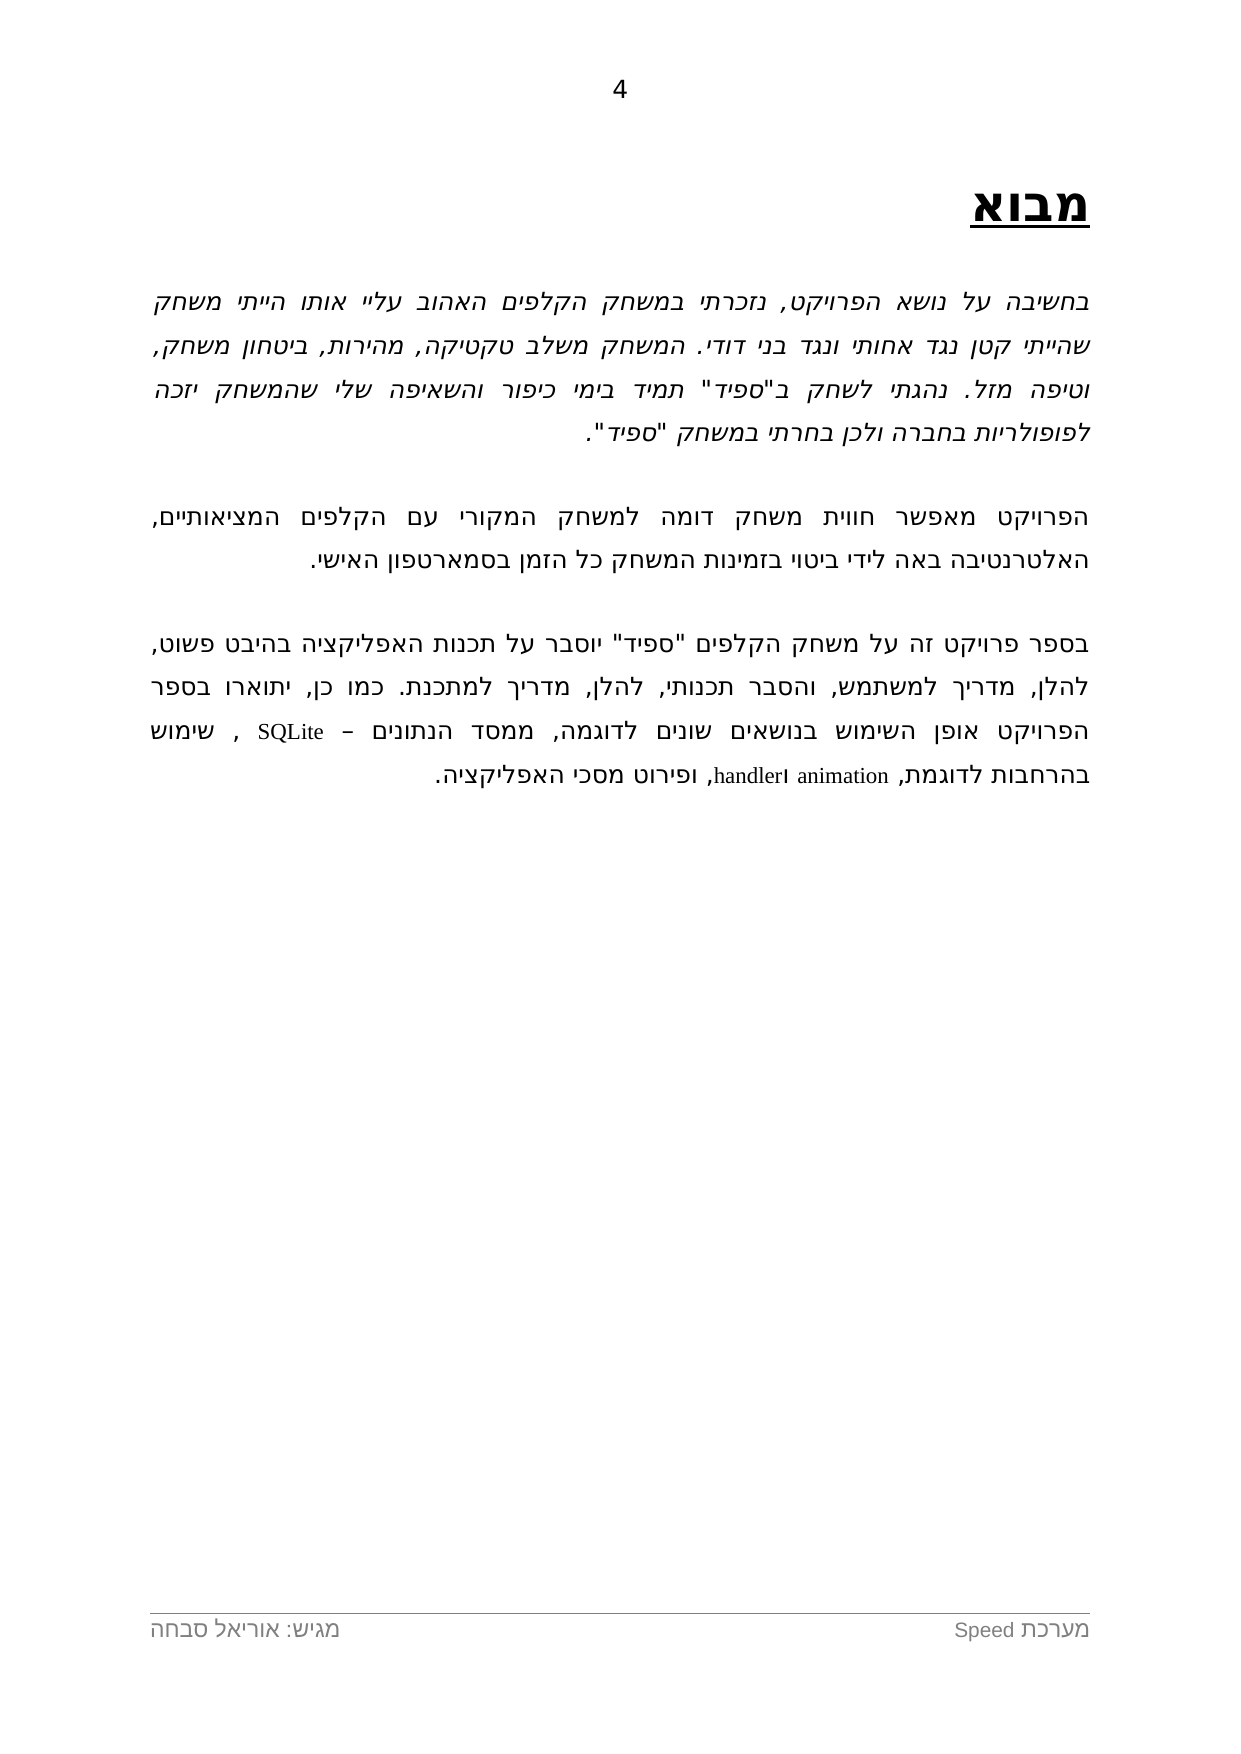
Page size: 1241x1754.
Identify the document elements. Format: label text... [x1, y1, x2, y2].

text בחשיבה על נושא הפרויקט, נזכרתי במשחק הקלפים האהוב עליי אותו הייתי משחק שהייתי קטן נגד אחותי ונגד בני דודי. המשחק משלב טקטיקה, מהירות, ביטחון משחק, וטיפה מזל. נהגתי לשחק ב"ספיד" תמיד בימי כיפור והשאיפה שלי שהמשחק יזכה לפופולריות בחברה ולכן בחרתי במשחק "ספיד". [150, 287, 1090, 448]
text בספר פרויקט זה על משחק הקלפים "ספיד" יוסבר על תכנות האפליקציה בהיבט פשוט, להלן, מדריך למשתמש, והסבר תכנותי, להלן, מדריך למתכנת. כמו כן, יתוארו בספר הפרויקט אופן השימוש בנושאים שונים לדוגמה, ממסד הנתונים – SQLite , שימוש בהרחבות לדוגמת, animation וhandler, ופירוט מסכי האפליקציה. [150, 629, 1090, 789]
subtitle מבוא [150, 175, 1090, 233]
text הפרויקט מאפשר חווית משחק דומה למשחק המקורי עם הקלפים המציאותיים, האלטרנטיבה באה לידי ביטוי בזמינות המשחק כל הזמן בסמארטפון האישי. [150, 502, 1090, 575]
